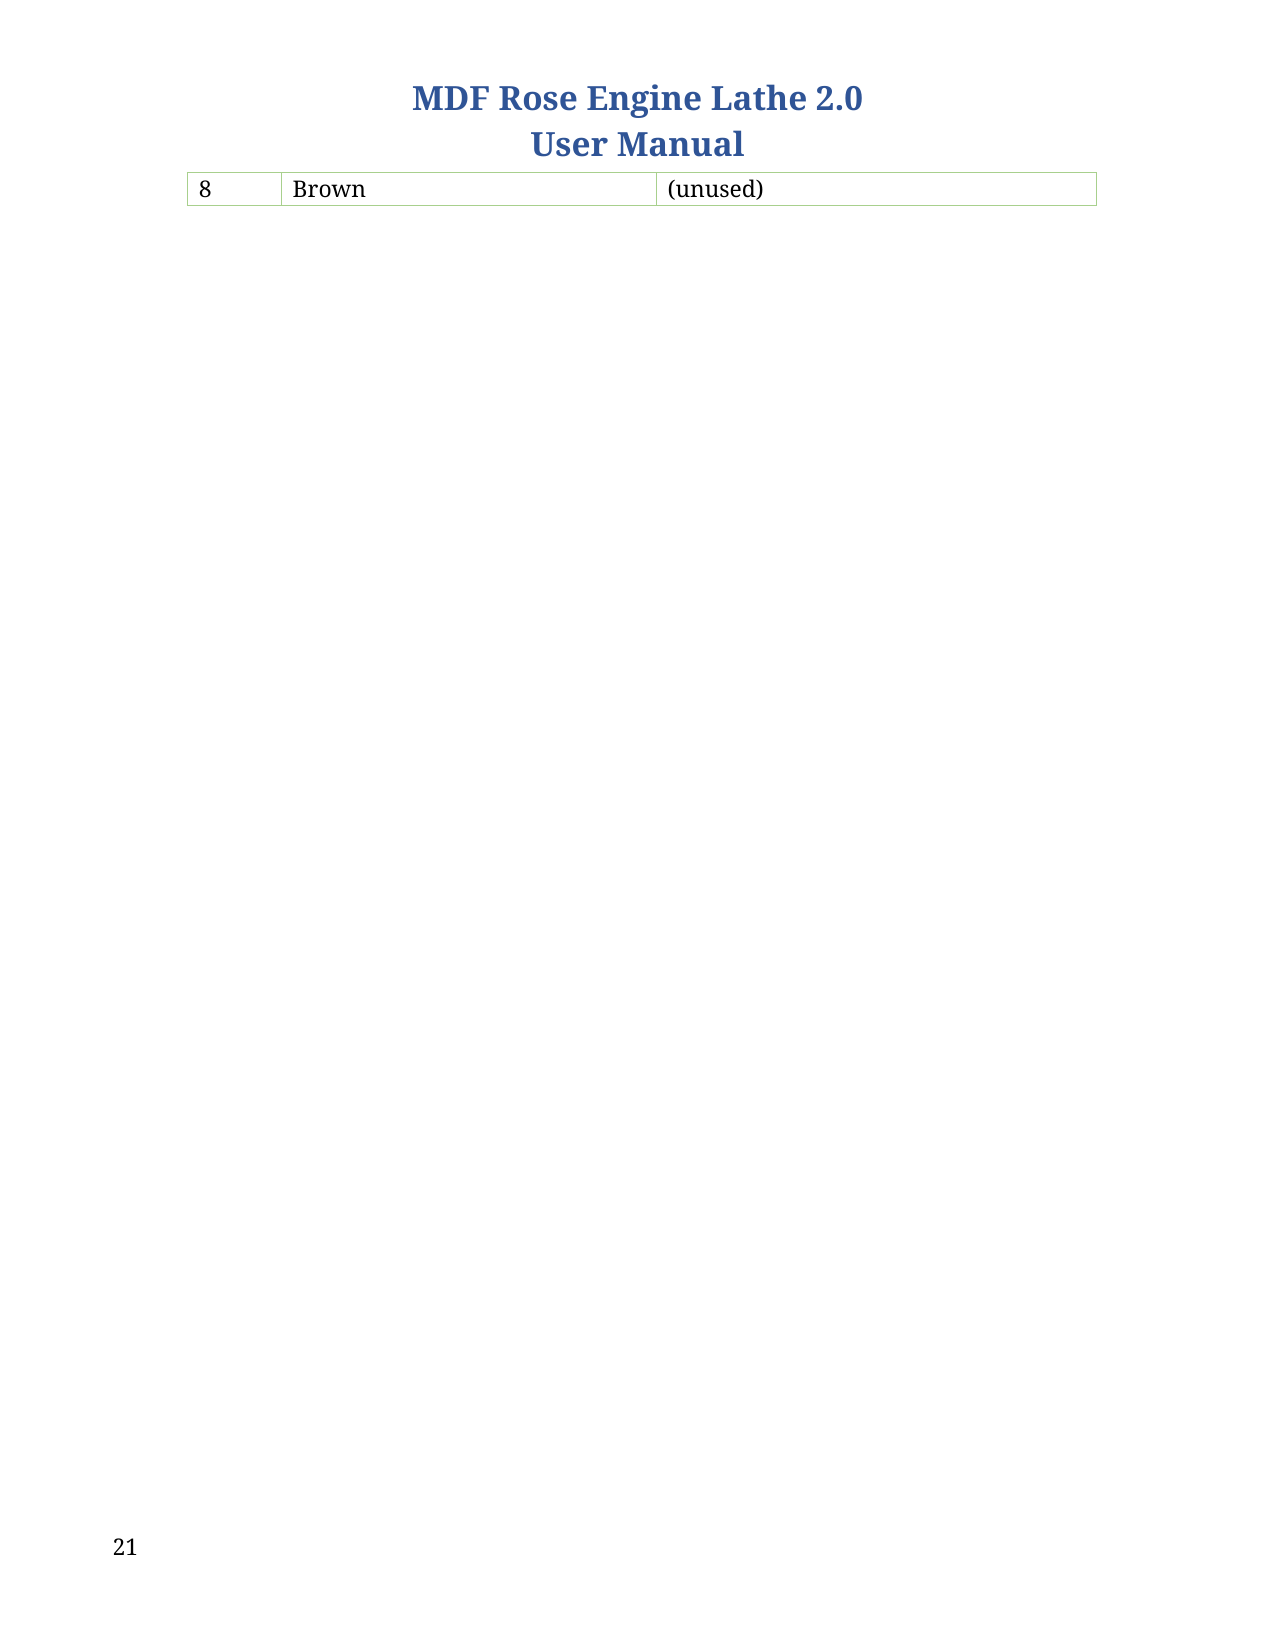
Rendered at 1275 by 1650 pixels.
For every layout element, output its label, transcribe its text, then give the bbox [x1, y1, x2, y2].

table_cell (unused) [657, 173, 1096, 204]
table_cell Brown [282, 173, 656, 204]
table_cell 8 [188, 173, 281, 204]
